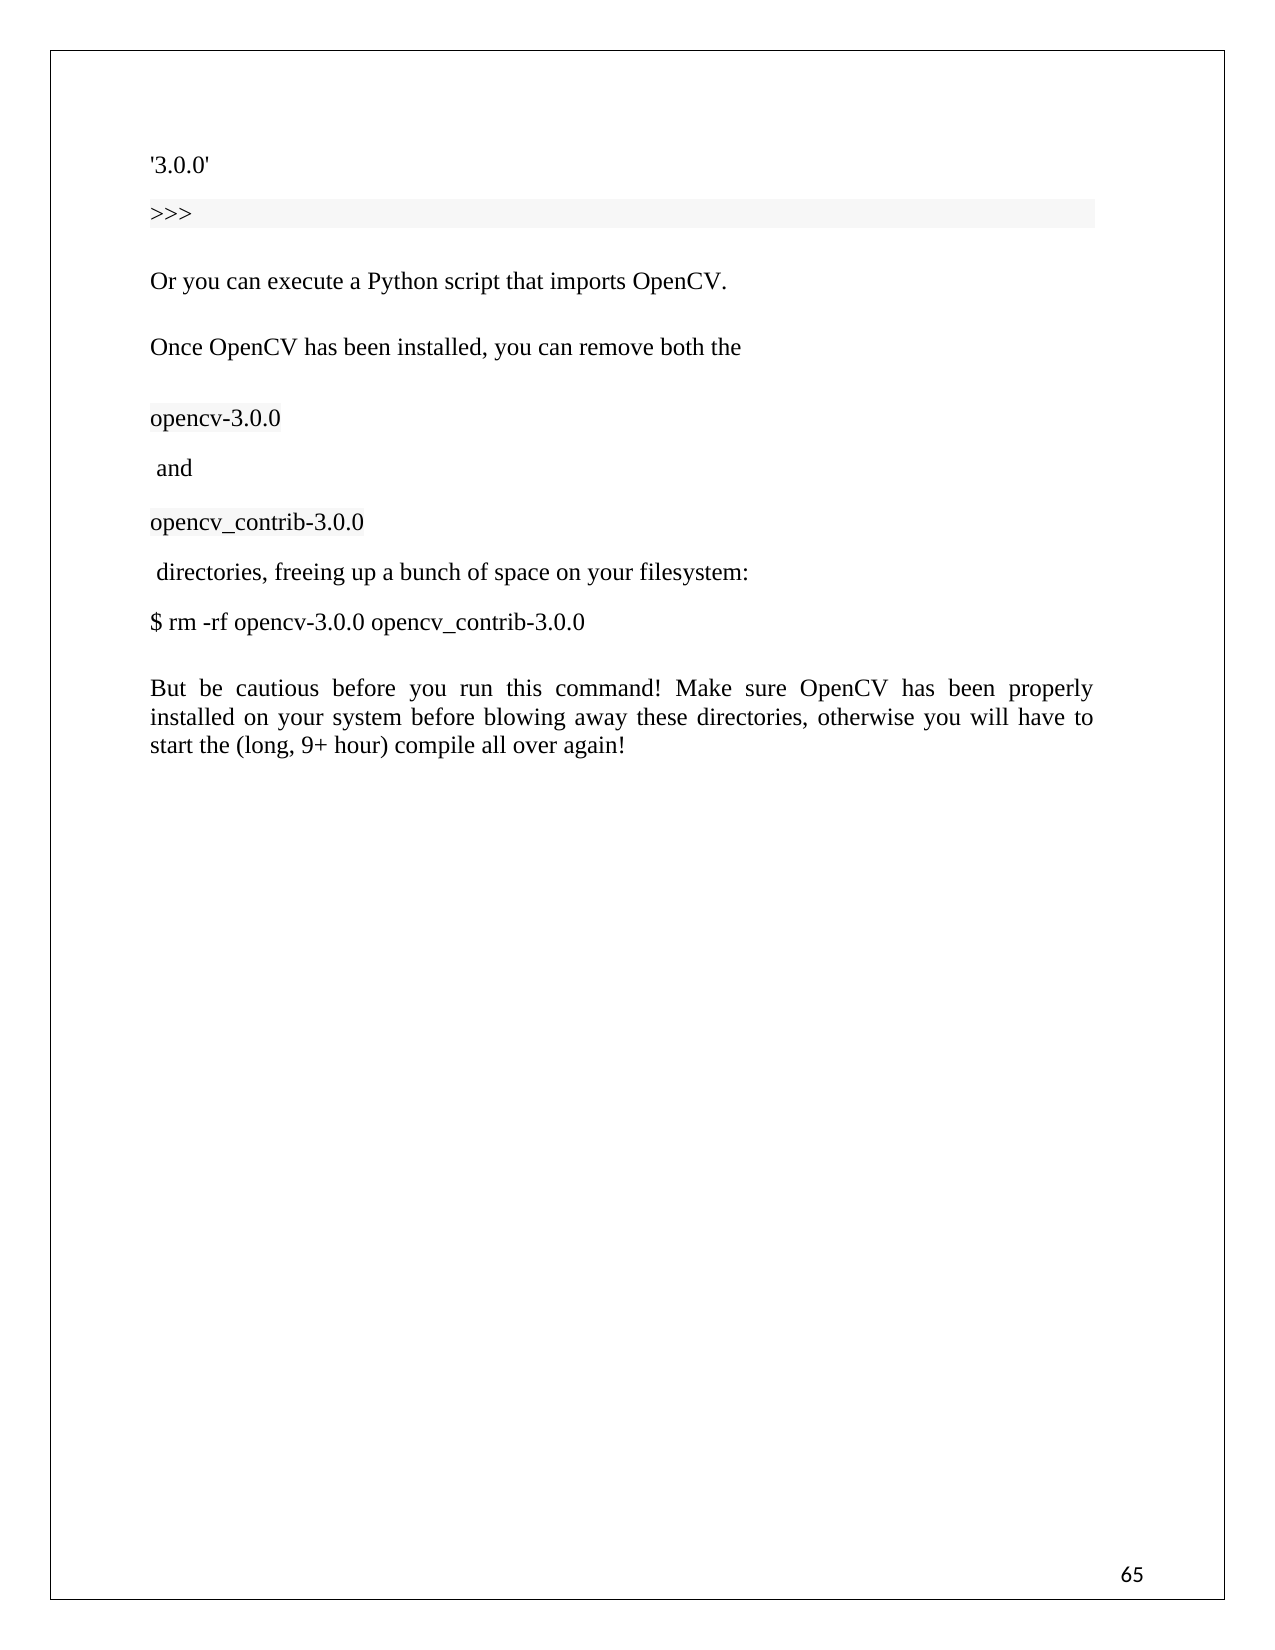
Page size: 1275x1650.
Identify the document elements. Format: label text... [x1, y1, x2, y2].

text >>> [150, 199, 1095, 228]
text Once OpenCV has been installed, you can remove both the [150, 332, 1095, 361]
text and [150, 453, 1095, 482]
text '3.0.0' [150, 150, 1095, 179]
text $ rm -rf opencv-3.0.0 opencv_contrib-3.0.0 [150, 607, 1095, 635]
text opencv-3.0.0 [150, 398, 1095, 432]
text But be cautious before you run this command! Make sure OpenCV has been properly installed on your system before blowing away these directories, otherwise you will have to start the (long, 9+ hour) compile all over again! [150, 673, 1095, 759]
text directories, freeing up a bunch of space on your filesystem: [150, 557, 1095, 586]
text Or you can execute a Python script that imports OpenCV. [150, 266, 1095, 294]
text opencv_contrib-3.0.0 [150, 502, 1095, 536]
